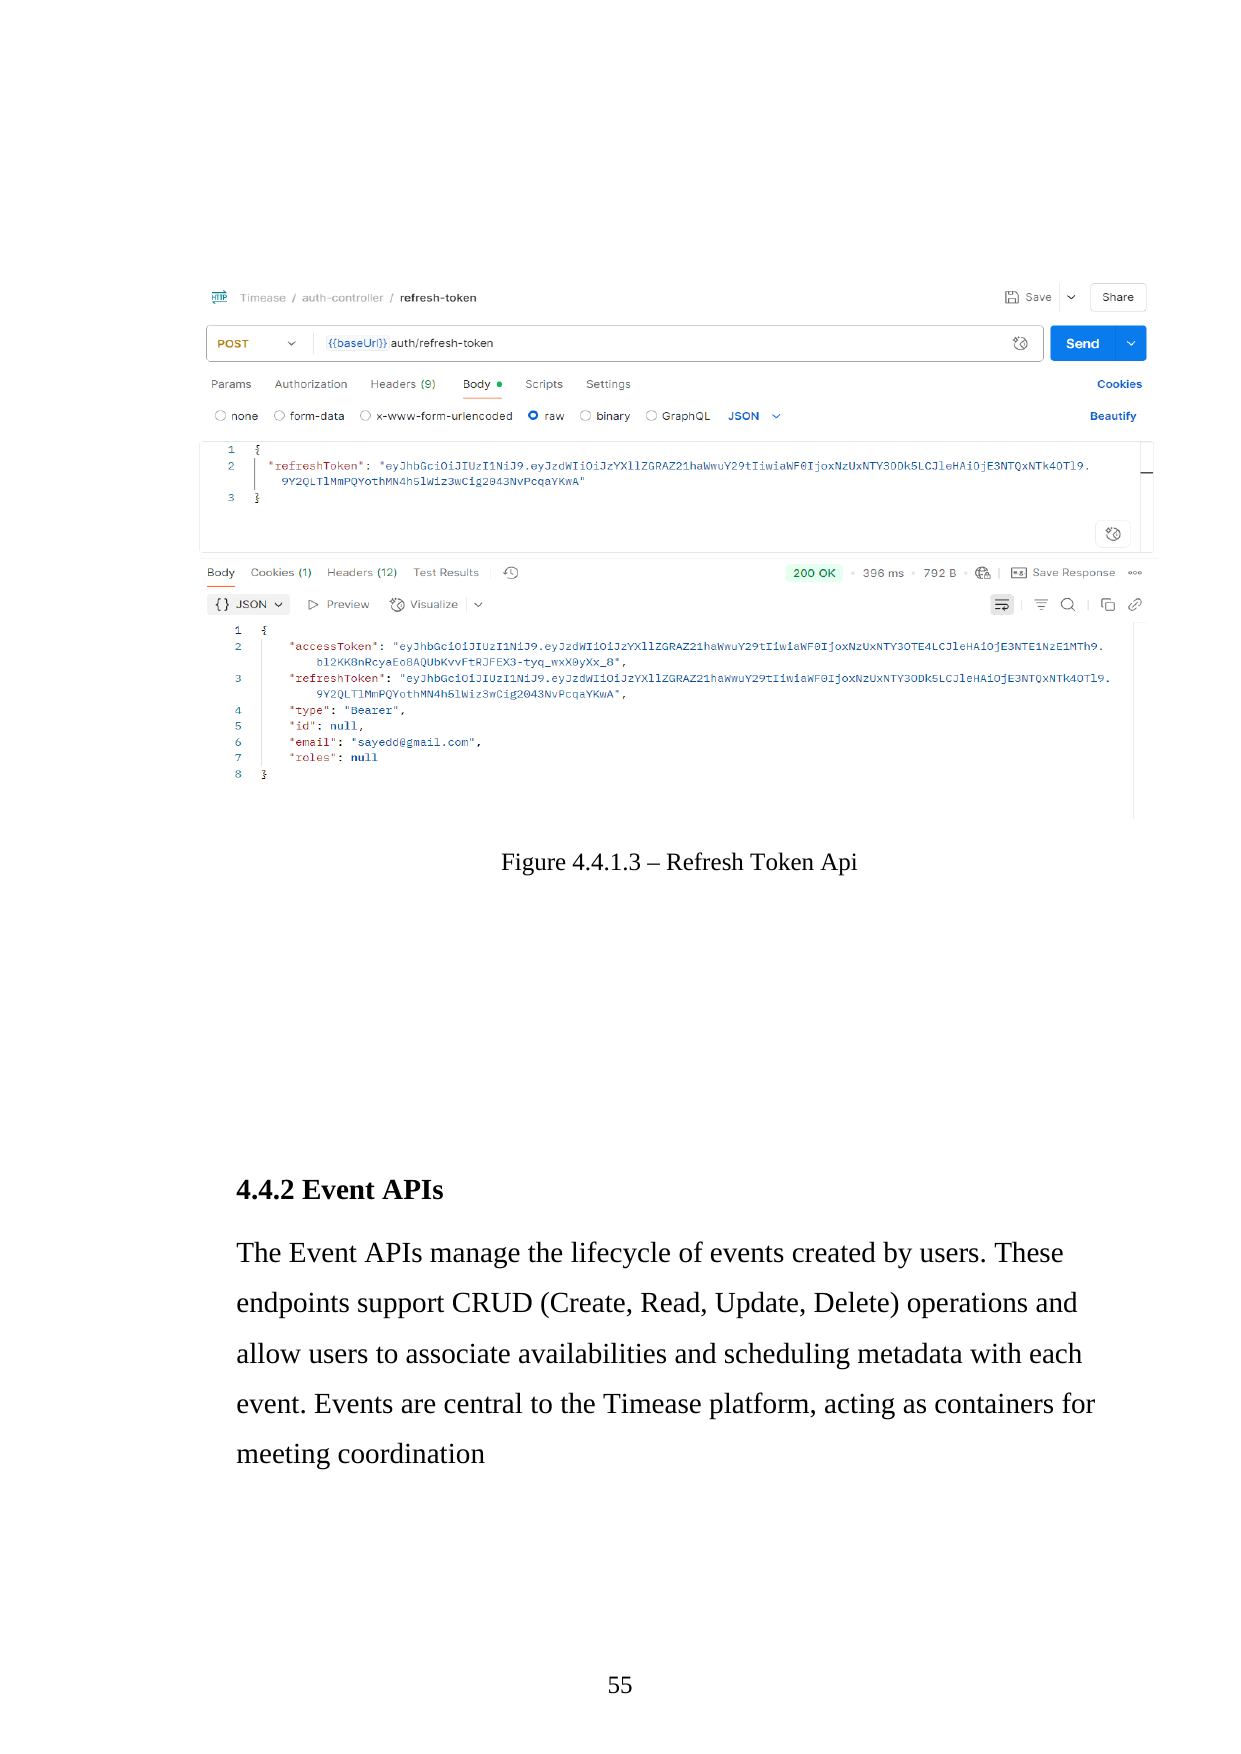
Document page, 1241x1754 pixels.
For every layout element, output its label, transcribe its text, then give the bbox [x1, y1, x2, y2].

picture [199, 277, 1159, 819]
text The Event APIs manage the lifecycle of events created by users. These endpoints support CRUD (Create, Read, Update, Delete) operations and allow users to associate availabilities and scheduling metadata with each event. Events are central to the Timease platform, acting as containers for meeting coordination [236, 1235, 1122, 1470]
text Figure 4.4.1.3 – Refresh Token Api [236, 819, 1122, 876]
subtitle 4.4.2 Event APIs [236, 1172, 1122, 1206]
